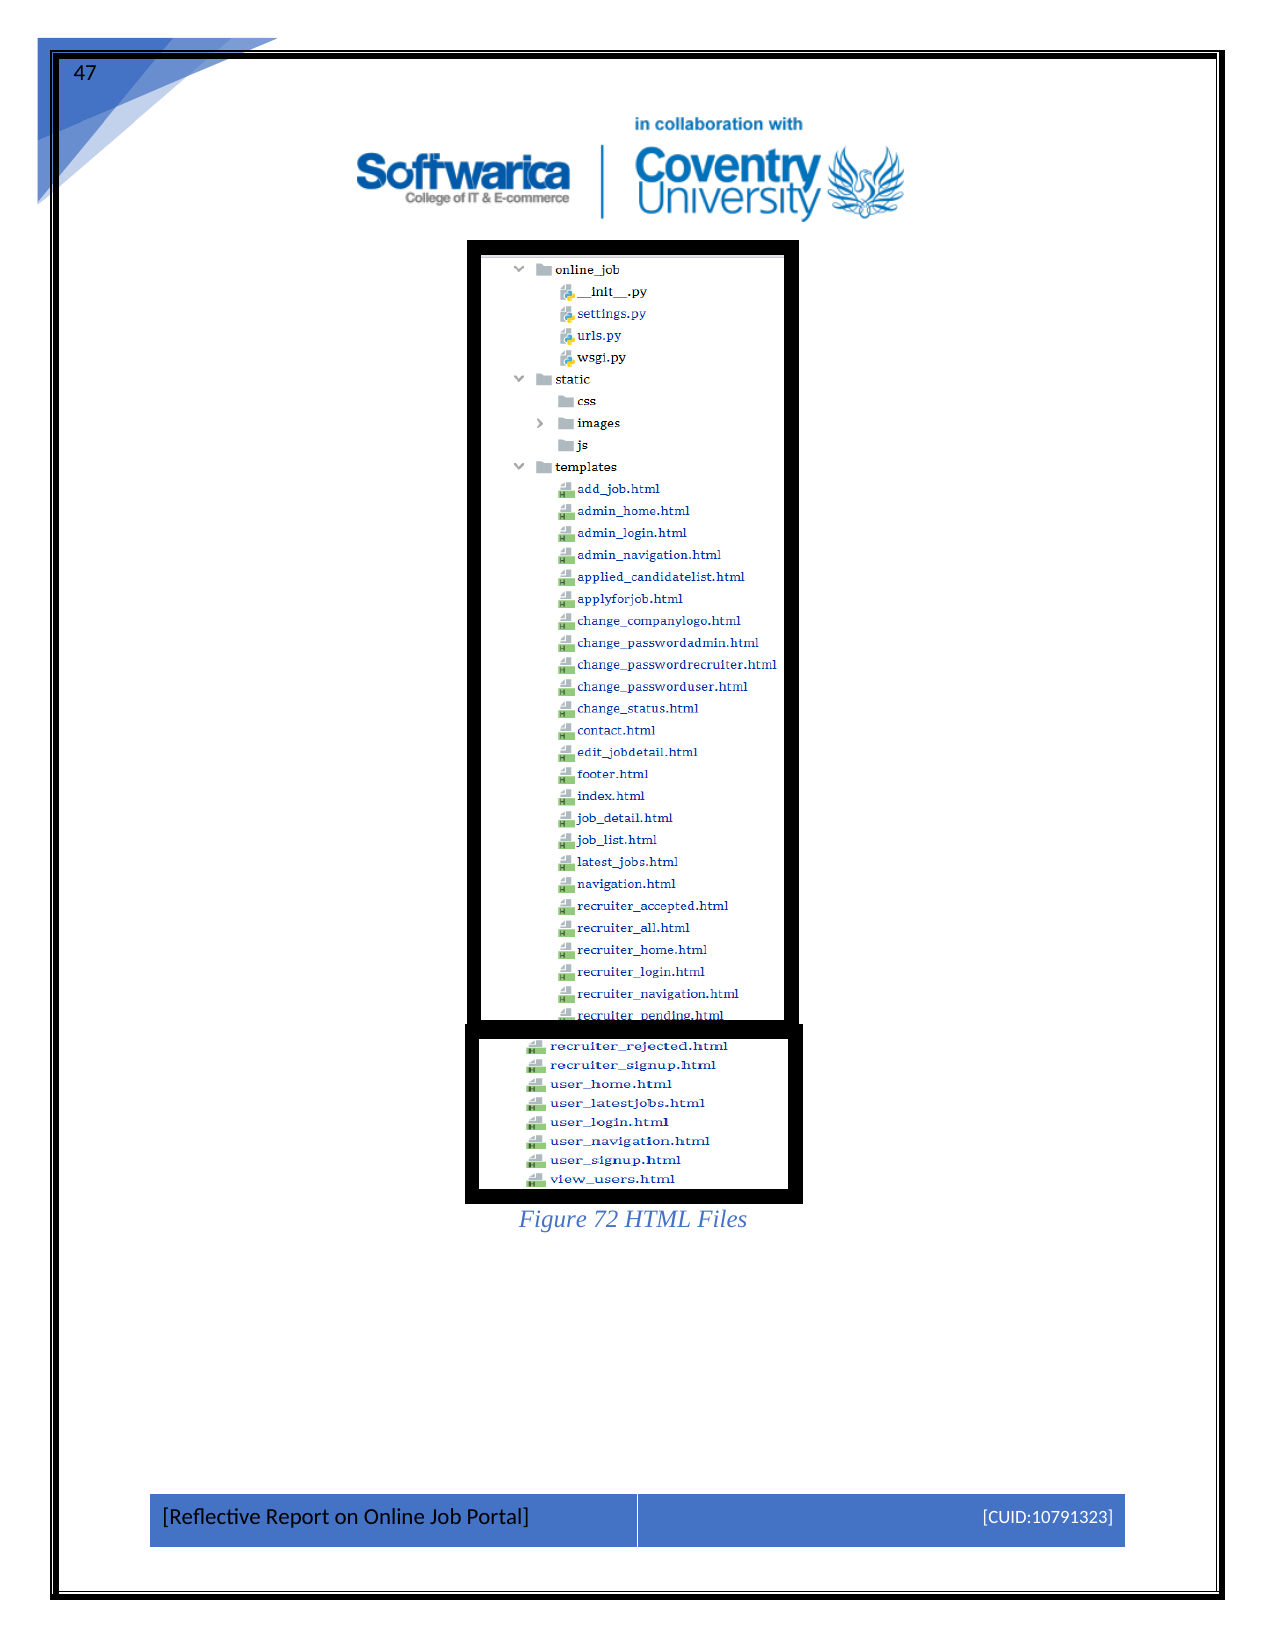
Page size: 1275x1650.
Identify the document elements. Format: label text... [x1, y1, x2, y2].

picture [479, 1039, 788, 1189]
picture [52, 52, 279, 206]
picture [37, 37, 279, 206]
picture [59, 59, 279, 206]
picture [481, 255, 784, 1020]
picture [357, 117, 905, 222]
